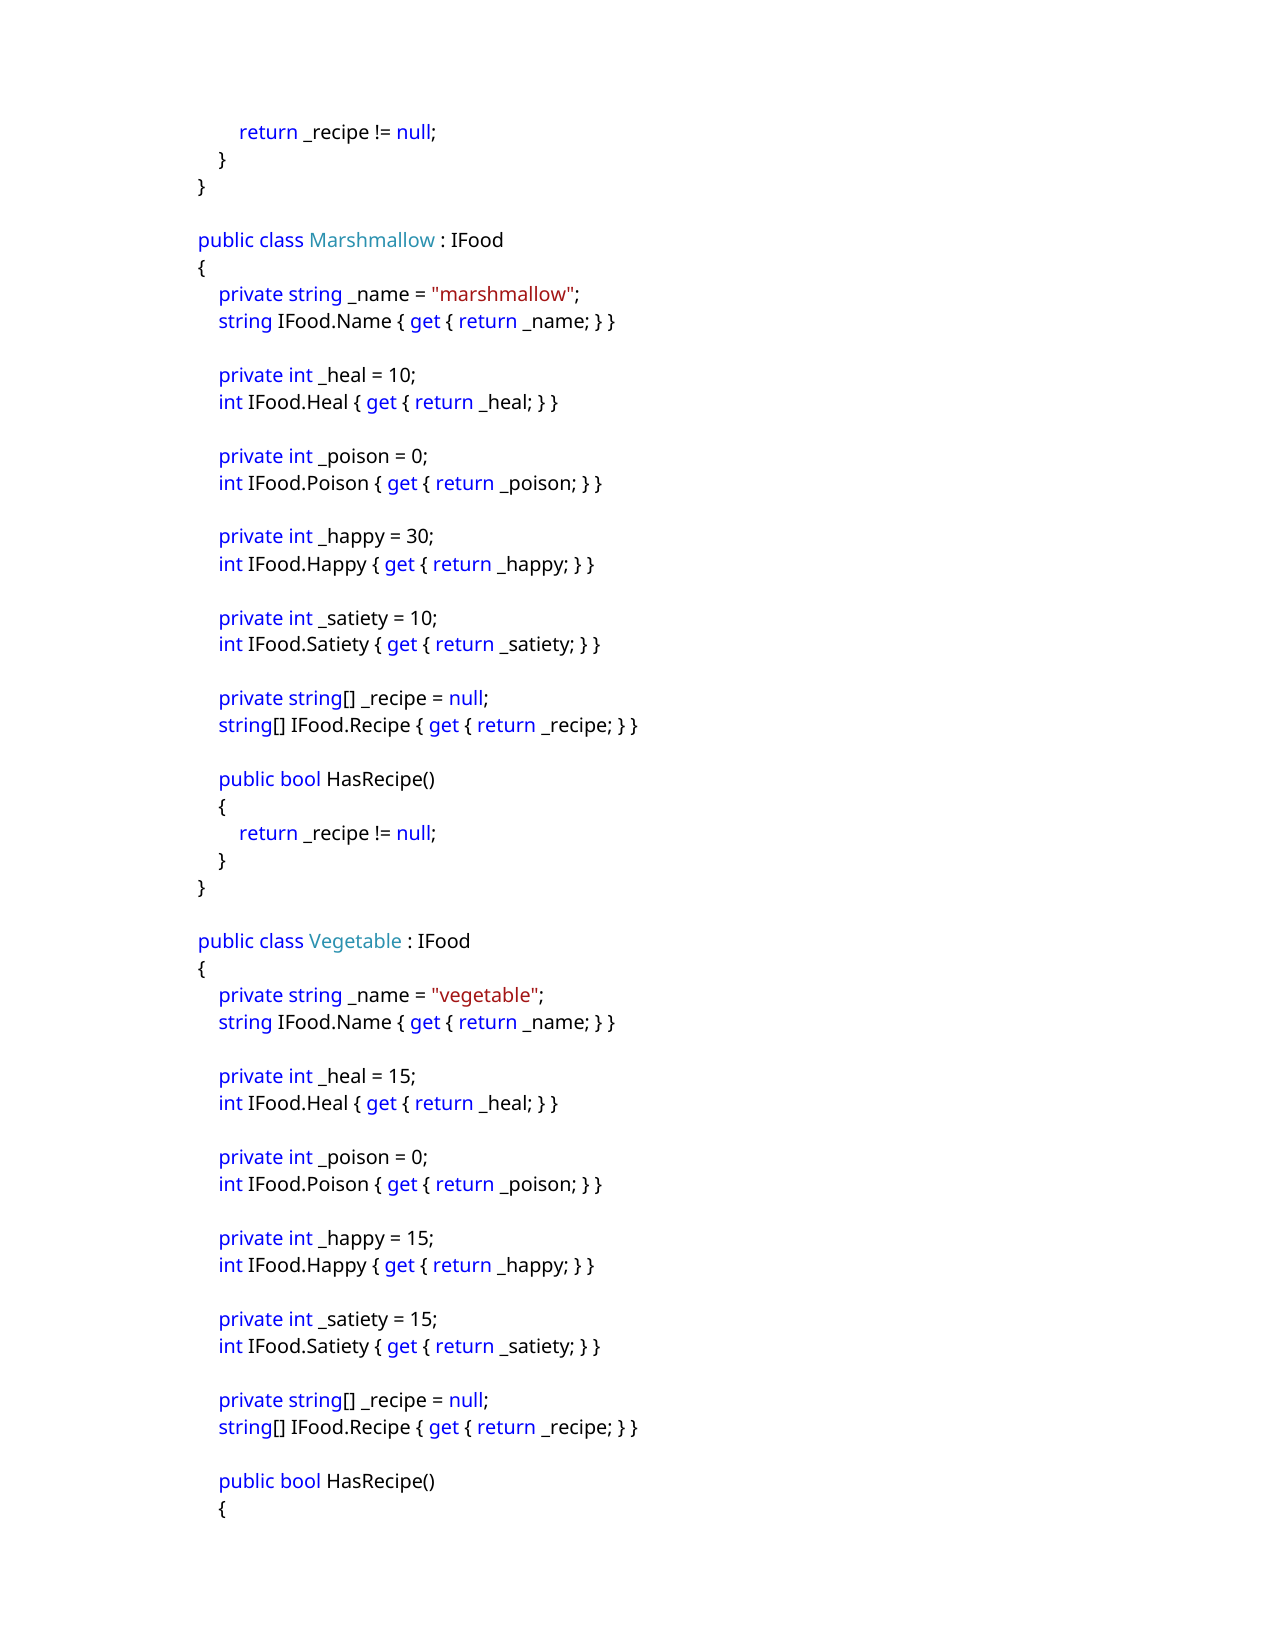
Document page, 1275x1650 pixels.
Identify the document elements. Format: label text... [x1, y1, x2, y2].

text public bool HasRecipe() [177, 1467, 1186, 1494]
text int IFood.Poison { get { return _poison; } } [177, 469, 1186, 496]
text int IFood.Satiety { get { return _satiety; } } [177, 1332, 1186, 1359]
text { [177, 793, 1186, 819]
text int IFood.Happy { get { return _happy; } } [177, 1251, 1186, 1278]
text } [177, 873, 1186, 901]
text private string[] _recipe = null; [177, 685, 1186, 712]
text return _recipe != null; [177, 819, 1186, 847]
text private int _poison = 0; [177, 442, 1186, 469]
text string IFood.Name { get { return _name; } } [177, 1008, 1186, 1035]
text public class Vegetable : IFood [177, 927, 1186, 954]
text int IFood.Heal { get { return _heal; } } [177, 388, 1186, 415]
text private int _satiety = 10; [177, 604, 1186, 631]
text string[] IFood.Recipe { get { return _recipe; } } [177, 712, 1186, 739]
text private int _satiety = 15; [177, 1305, 1186, 1332]
text private int _poison = 0; [177, 1143, 1186, 1170]
text public class Marshmallow : IFood [177, 226, 1186, 253]
text string IFood.Name { get { return _name; } } [177, 307, 1186, 334]
text int IFood.Heal { get { return _heal; } } [177, 1089, 1186, 1116]
text private int _heal = 15; [177, 1062, 1186, 1089]
text int IFood.Happy { get { return _happy; } } [177, 550, 1186, 577]
text } [177, 172, 1186, 199]
text private string[] _recipe = null; [177, 1386, 1186, 1413]
text public bool HasRecipe() [177, 766, 1186, 793]
text int IFood.Satiety { get { return _satiety; } } [177, 631, 1186, 658]
text private string _name = "vegetable"; [177, 981, 1186, 1008]
text string[] IFood.Recipe { get { return _recipe; } } [177, 1413, 1186, 1440]
text private int _happy = 15; [177, 1224, 1186, 1251]
text int IFood.Poison { get { return _poison; } } [177, 1170, 1186, 1197]
text } [177, 847, 1186, 873]
text { [177, 954, 1186, 981]
text { [177, 253, 1186, 280]
text private int _happy = 30; [177, 523, 1186, 550]
text { [177, 1494, 1186, 1521]
text private string _name = "marshmallow"; [177, 280, 1186, 307]
text return _recipe != null; [177, 118, 1186, 145]
text private int _heal = 10; [177, 361, 1186, 388]
text } [177, 145, 1186, 172]
